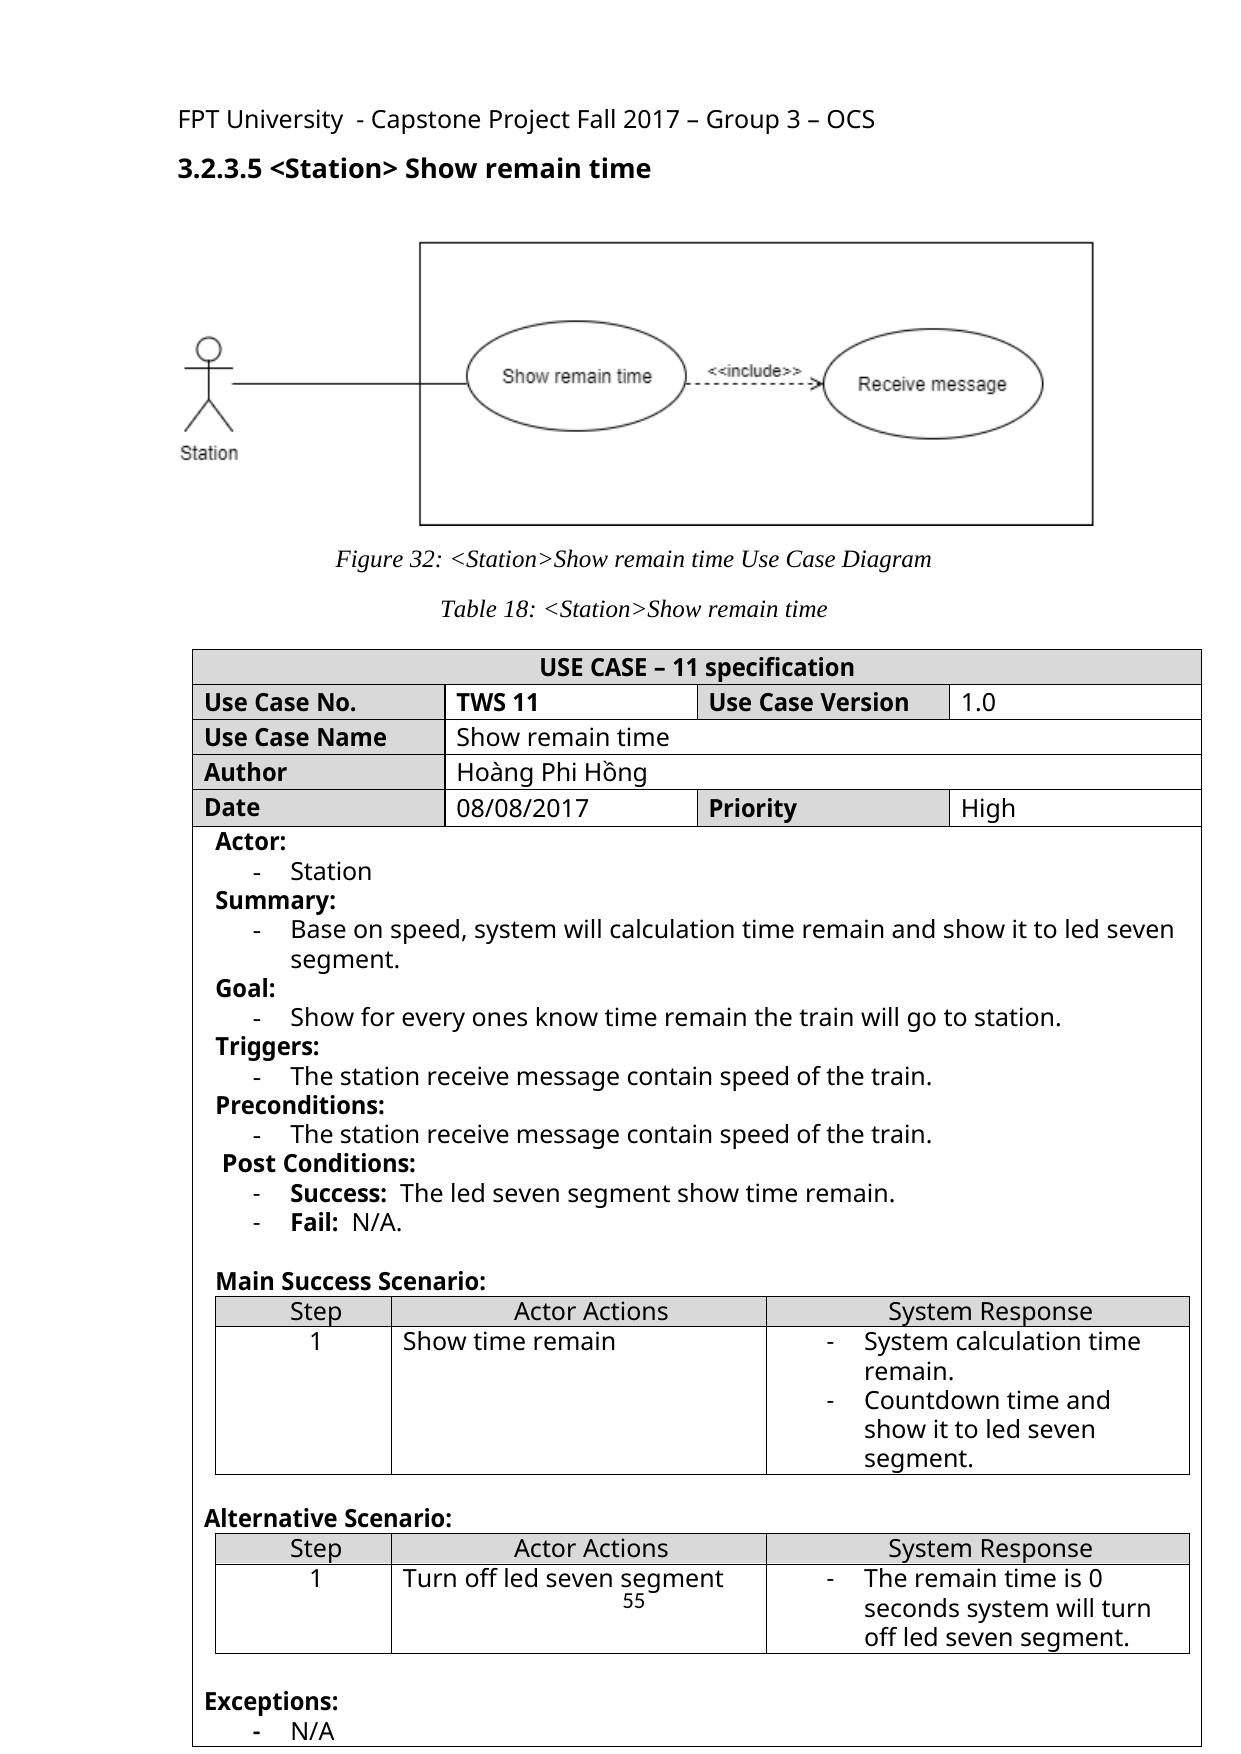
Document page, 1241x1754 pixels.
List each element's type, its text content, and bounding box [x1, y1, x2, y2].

table_cell 08/08/2017 [446, 790, 697, 826]
table_cell Hoàng Phi Hồng [446, 755, 1201, 789]
text Table 18: <Station>Show remain time [177, 594, 1090, 623]
table_cell Actor: Station Summary: Base on speed, system will calculation time remain and show it to led seven segment. Goal: Show for every ones know time remain the train will go to station. Triggers: The station receive message contain speed of the train. Preconditions: The station receive message contain speed of the train. Post Conditions: Success: The led seven segment show time remain. Fail: N/A. Main Success Scenario: Alternative Scenario: Exceptions: N/A [193, 827, 1201, 1746]
subtitle 3.2.3.5 <Station> Show remain time [177, 150, 1090, 187]
table_cell TWS 11 [446, 685, 697, 719]
picture [177, 189, 1110, 526]
text Figure 32: <Station>Show remain time Use Case Diagram [177, 544, 1090, 573]
table_cell Use Case No. [193, 685, 444, 719]
table_cell 1.0 [950, 685, 1201, 719]
table_cell High [950, 790, 1201, 826]
table_header USE CASE – 11 specification [193, 650, 1201, 684]
table_cell Date [193, 790, 444, 826]
table_cell Author [193, 755, 444, 789]
table_cell Use Case Name [193, 720, 444, 754]
table_cell Priority [698, 790, 949, 826]
table_cell Show remain time [446, 720, 1201, 754]
table_cell Use Case Version [698, 685, 949, 719]
